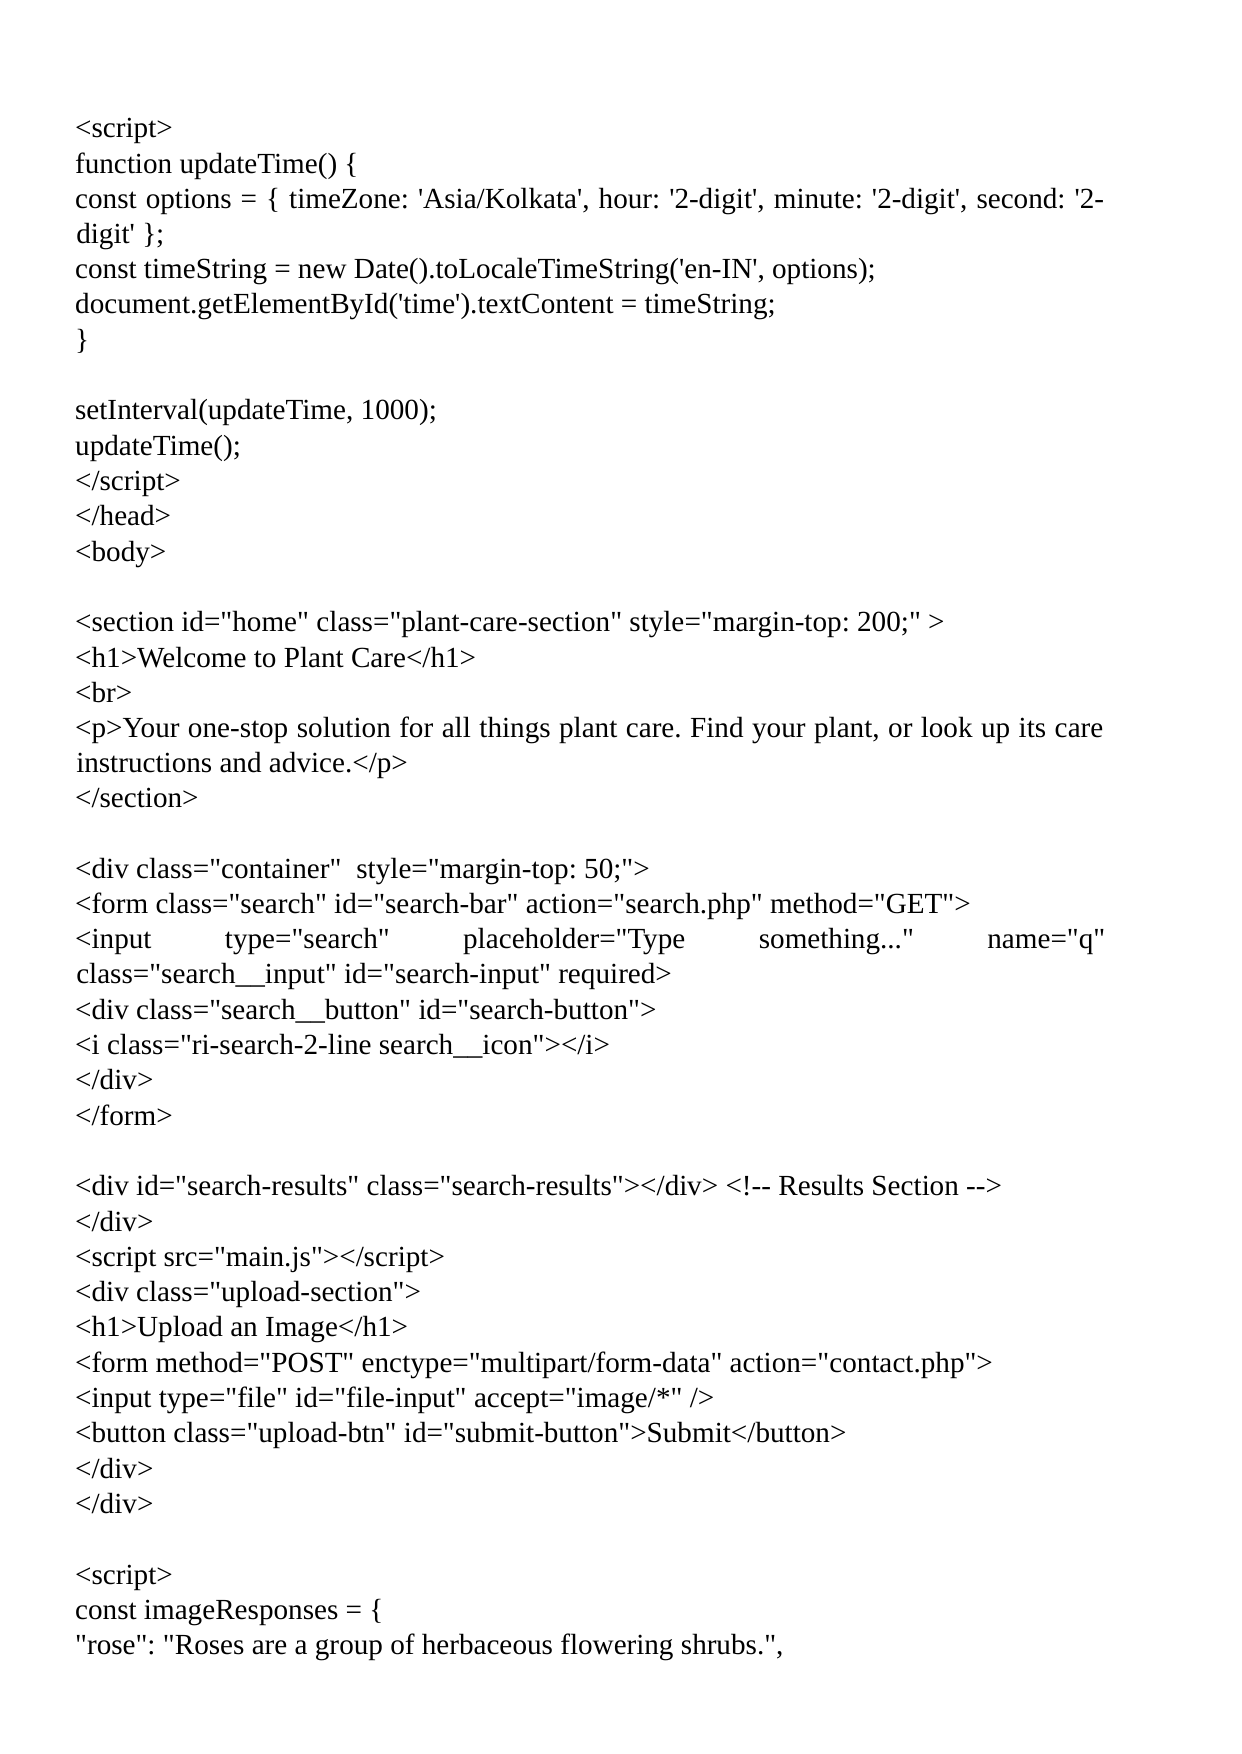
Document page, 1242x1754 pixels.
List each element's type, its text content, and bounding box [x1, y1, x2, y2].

text <h1>Upload an Image</h1> [75, 1309, 1106, 1343]
text <script> [75, 1557, 1106, 1590]
text <i class="ri-search-2-line search__icon"></i> [75, 1027, 1106, 1061]
text <script> [75, 111, 1106, 144]
text <body> [75, 534, 1106, 567]
text } [75, 322, 1106, 355]
text </script> [75, 463, 1106, 497]
text <form method="POST" enctype="multipart/form-data" action="contact.php"> [75, 1345, 1106, 1378]
text </form> [75, 1098, 1106, 1131]
text <div class="upload-section"> [75, 1274, 1106, 1308]
text </div> [75, 1486, 1106, 1520]
text const options = { timeZone: 'Asia/Kolkata', hour: '2-digit', minute: '2-digit', second: '2-digit' }; [75, 181, 1106, 249]
text <div id="search-results" class="search-results"></div> <!-- Results Section --> [75, 1168, 1106, 1202]
text <p>Your one-stop solution for all things plant care. Find your plant, or look up its care instructions and advice.</p> [75, 710, 1106, 779]
text const imageResponses = { [75, 1592, 1106, 1626]
text function updateTime() { [75, 146, 1106, 179]
text </div> [75, 1451, 1106, 1484]
text </section> [75, 780, 1106, 814]
text const timeString = new Date().toLocaleTimeString('en-IN', options); [75, 251, 1106, 285]
text document.getElementById('time').textContent = timeString; [75, 287, 1106, 320]
text <div class="search__button" id="search-button"> [75, 992, 1106, 1025]
text <div class="container" style="margin-top: 50;"> [75, 851, 1106, 884]
text <button class="upload-btn" id="submit-button">Submit</button> [75, 1416, 1106, 1449]
text </div> [75, 1062, 1106, 1096]
text "rose": "Roses are a group of herbaceous flowering shrubs.", [75, 1627, 1106, 1661]
text updateTime(); [75, 428, 1106, 461]
text <h1>Welcome to Plant Care</h1> [75, 640, 1106, 673]
text <br> [75, 675, 1106, 708]
text </div> [75, 1204, 1106, 1237]
text <form class="search" id="search-bar" action="search.php" method="GET"> [75, 886, 1106, 920]
text setInterval(updateTime, 1000); [75, 392, 1106, 426]
text </head> [75, 498, 1106, 532]
text <script src="main.js"></script> [75, 1239, 1106, 1272]
text <input type="file" id="file-input" accept="image/*" /> [75, 1380, 1106, 1414]
text <section id="home" class="plant-care-section" style="margin-top: 200;" > [75, 604, 1106, 638]
text <input type="search" placeholder="Type something..." name="q" class="search__input" id="search-input" required> [75, 922, 1106, 990]
